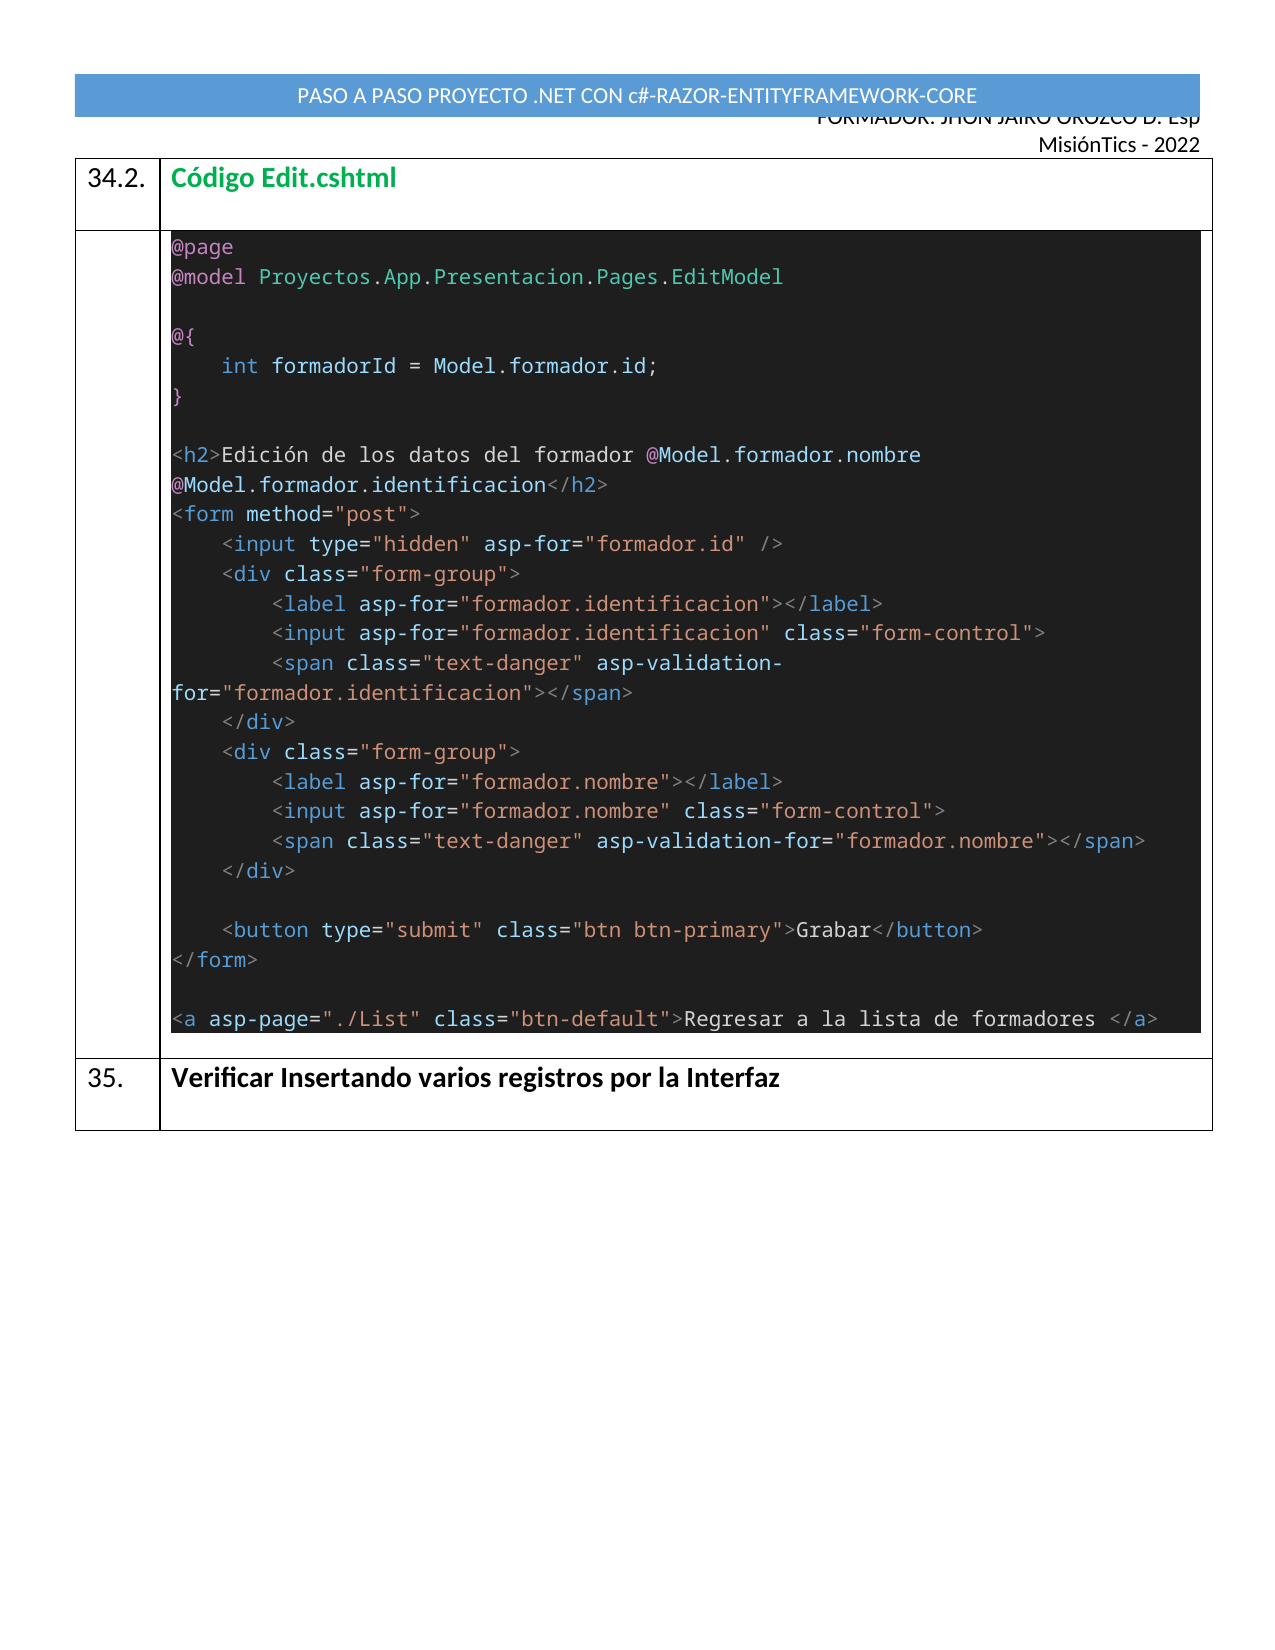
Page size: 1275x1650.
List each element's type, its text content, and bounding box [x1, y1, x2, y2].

table_cell Código Edit.cshtml [161, 159, 1212, 230]
table_cell [76, 159, 159, 230]
table_cell [76, 1059, 159, 1130]
table_cell [76, 231, 159, 1058]
table_cell @page @model Proyectos.App.Presentacion.Pages.EditModel @{ int formadorId = Model.formador.id; } <h2>Edición de los datos del formador @Model.formador.nombre @Model.formador.identificacion</h2> <form method="post"> <input type="hidden" asp-for="formador.id" /> <div class="form-group"> <label asp-for="formador.identificacion"></label> <input asp-for="formador.identificacion" class="form-control"> <span class="text-danger" asp-validation-for="formador.identificacion"></span> </div> <div class="form-group"> <label asp-for="formador.nombre"></label> <input asp-for="formador.nombre" class="form-control"> <span class="text-danger" asp-validation-for="formador.nombre"></span> </div> <button type="submit" class="btn btn-primary">Grabar</button> </form> <a asp-page="./List" class="btn-default">Regresar a la lista de formadores </a> [161, 231, 1212, 1058]
table_cell Verificar Insertando varios registros por la Interfaz [161, 1059, 1212, 1130]
